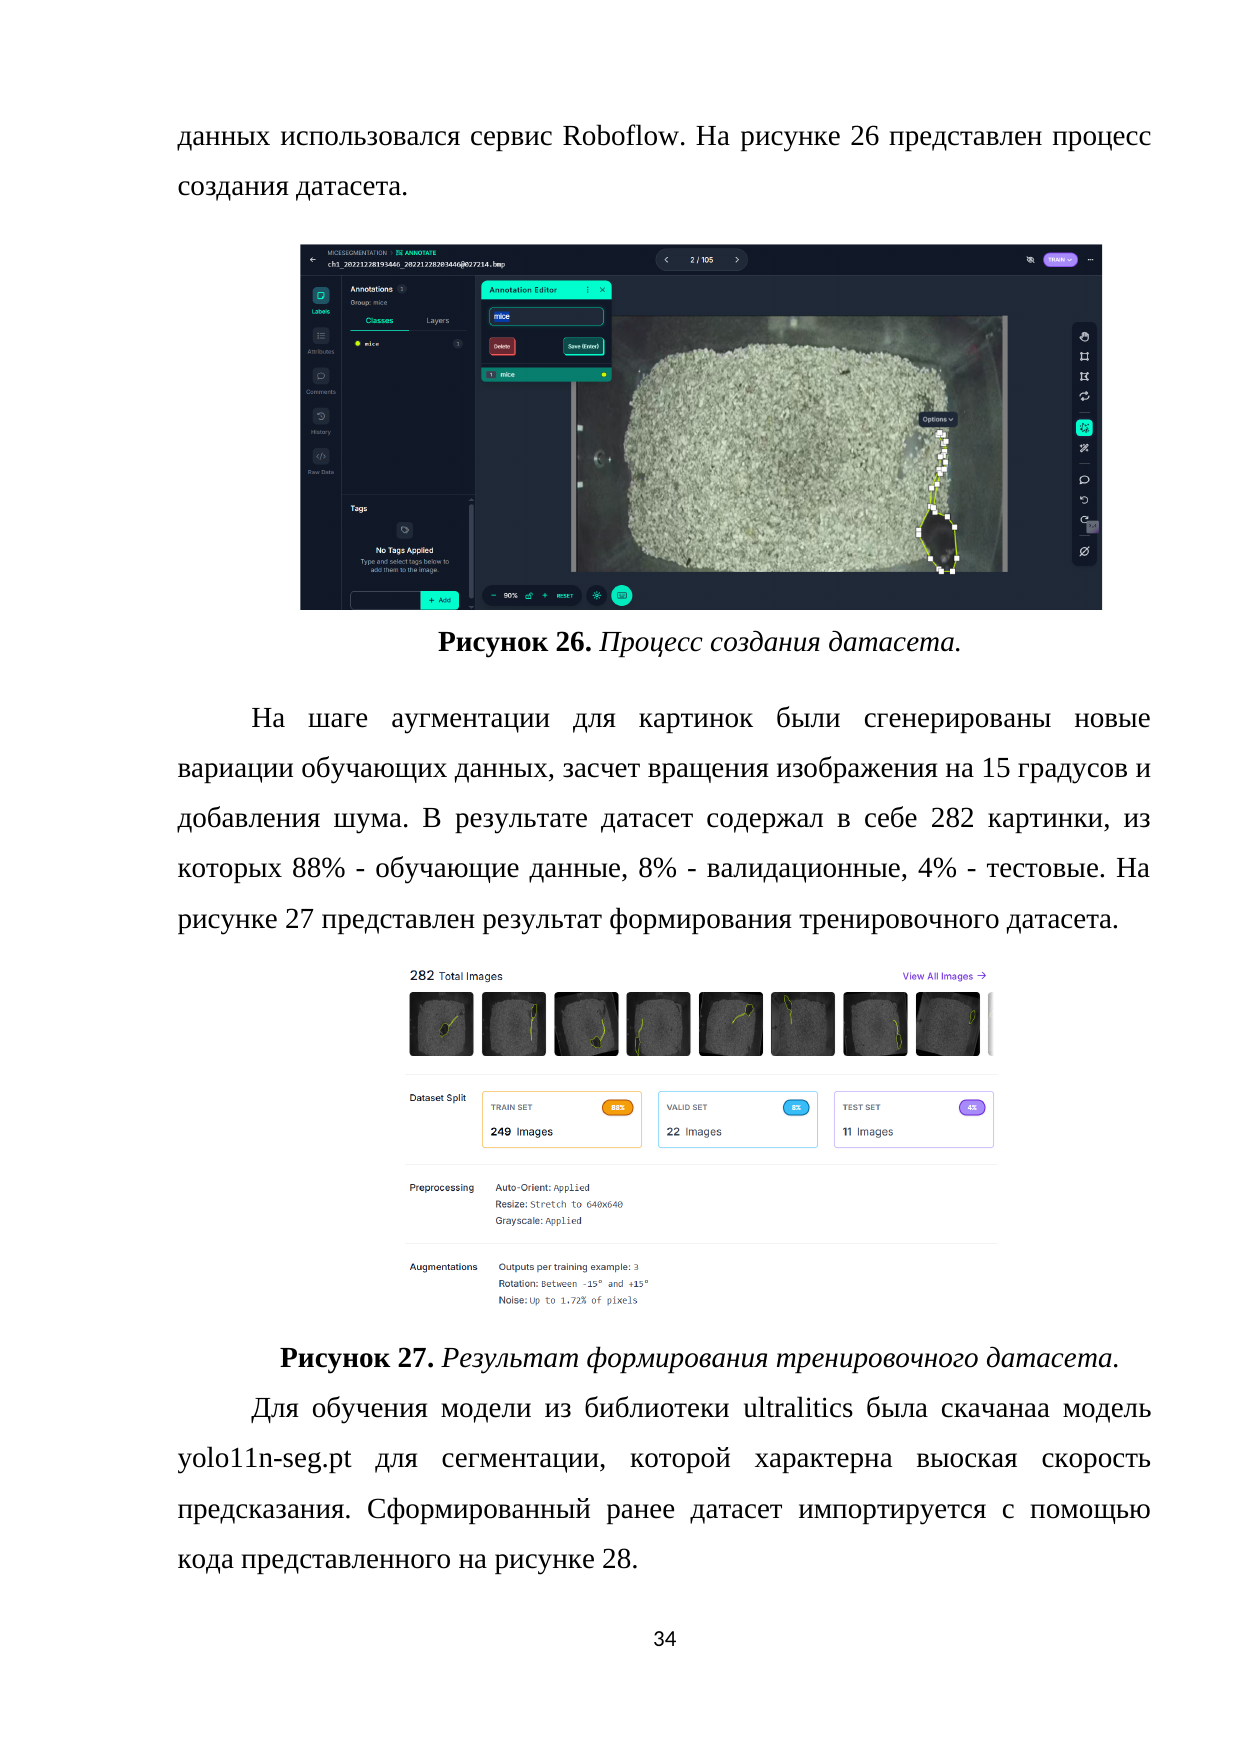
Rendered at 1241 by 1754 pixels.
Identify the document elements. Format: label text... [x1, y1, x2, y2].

text Рисунок 27. Результат формирования тренировочного датасета. [177, 1340, 1152, 1373]
text Рисунок 26. Процесс создания датасета. [177, 624, 1152, 658]
picture [300, 243, 1103, 610]
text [177, 118, 1152, 202]
picture [405, 951, 998, 1326]
text Для обучения модели из библиотеки ultralitics была скачанаа модель yolo11n-seg.pt для сегментации, которой характерна выоская скорость предсказания. Сформированный ранее датасет импортируется с помощью кода представленного на рисунке 28. [177, 1390, 1152, 1574]
text На шаге аугментации для картинок были сгенерированы новые вариации обучающих данных, засчет вращения изображения на 15 градусов и добавления шума. В результате датасет содержал в себе 282 картинки, из которых 88% - обучающие данные, 8% - валидационные, 4% - тестовые. На рисунке 27 представлен результат формирования тренировочного датасета. [177, 700, 1152, 934]
